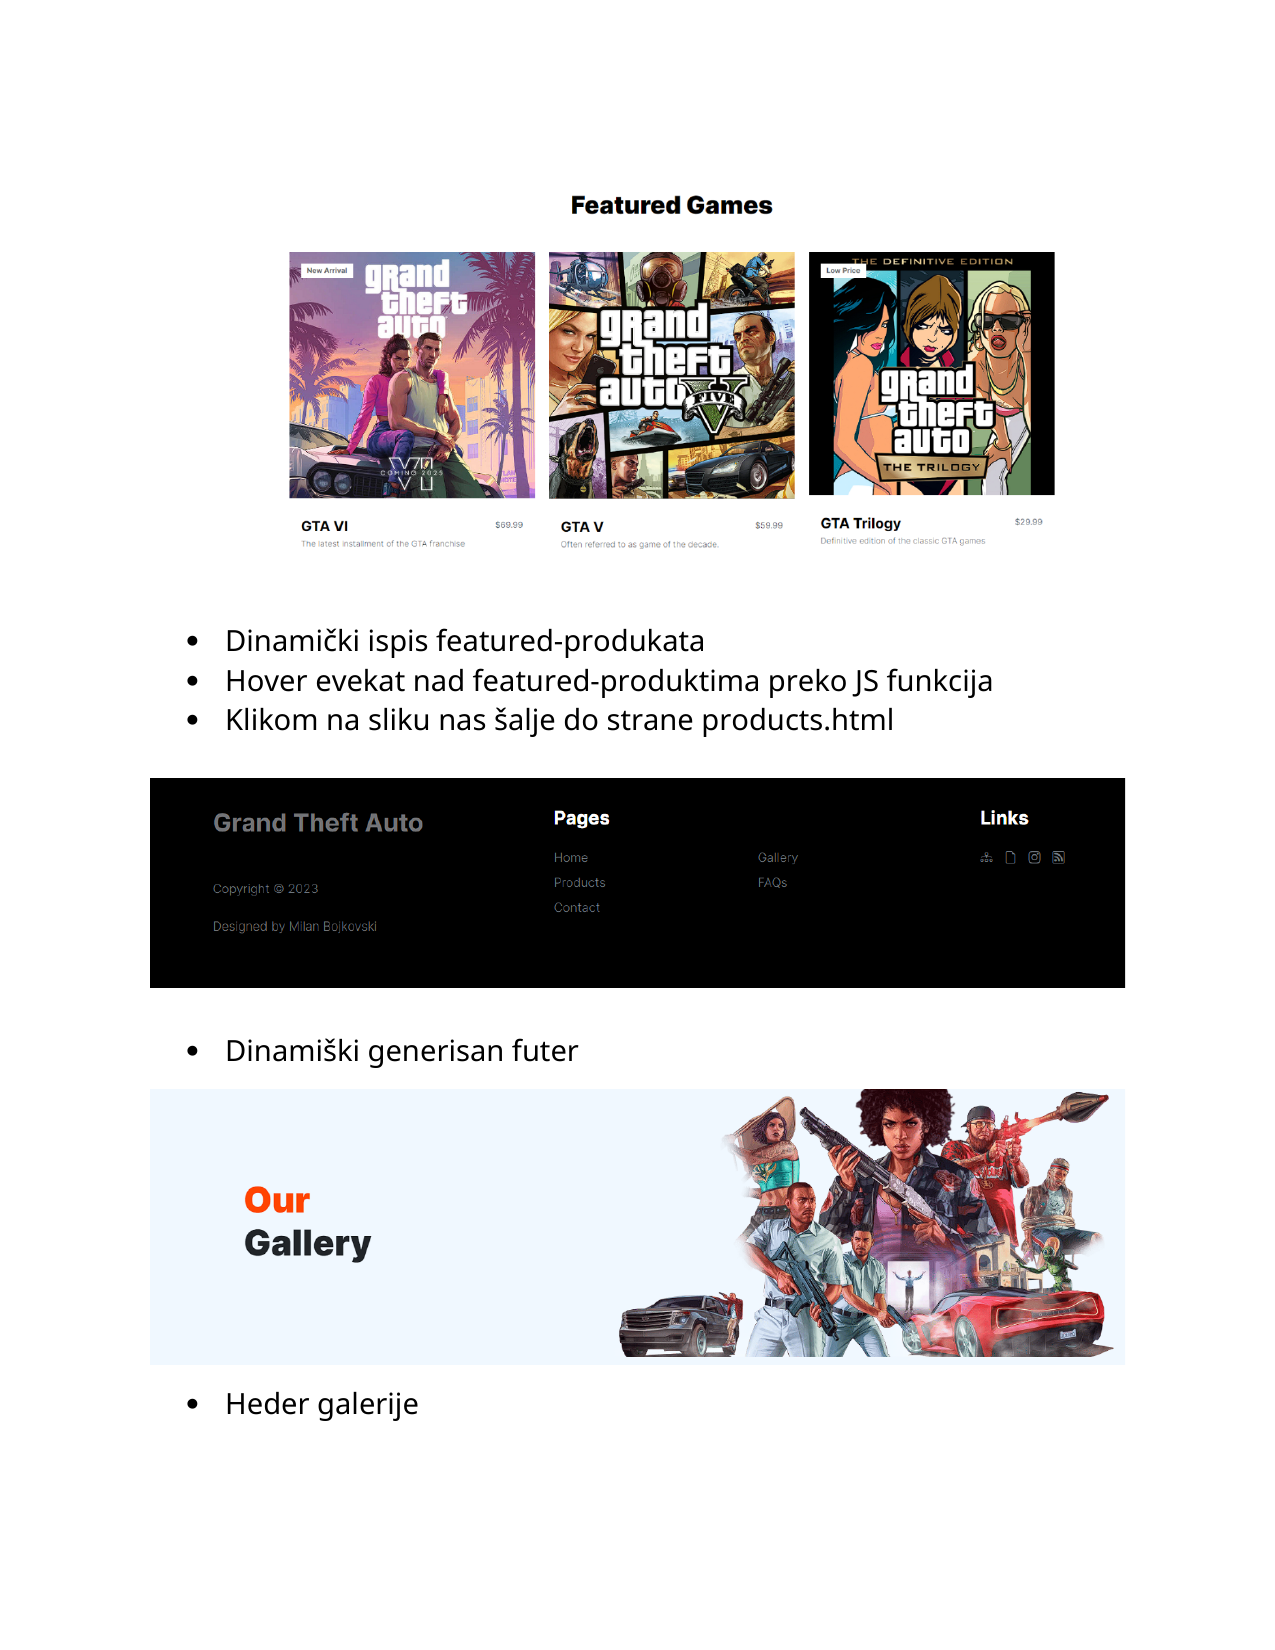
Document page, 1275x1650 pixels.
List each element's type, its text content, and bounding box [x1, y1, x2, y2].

list Klikom na sliku nas šalje do strane products.html [187, 699, 1125, 739]
picture [150, 778, 1125, 988]
list Dinamiški generisan futer [187, 1030, 1125, 1070]
picture [187, 150, 1163, 602]
list Heder galerije [187, 1383, 1125, 1423]
list Dinamički ispis featured-produkata [187, 620, 1125, 660]
list Hover evekat nad featured-produktima preko JS funkcija [187, 660, 1125, 699]
picture [150, 1089, 1125, 1365]
